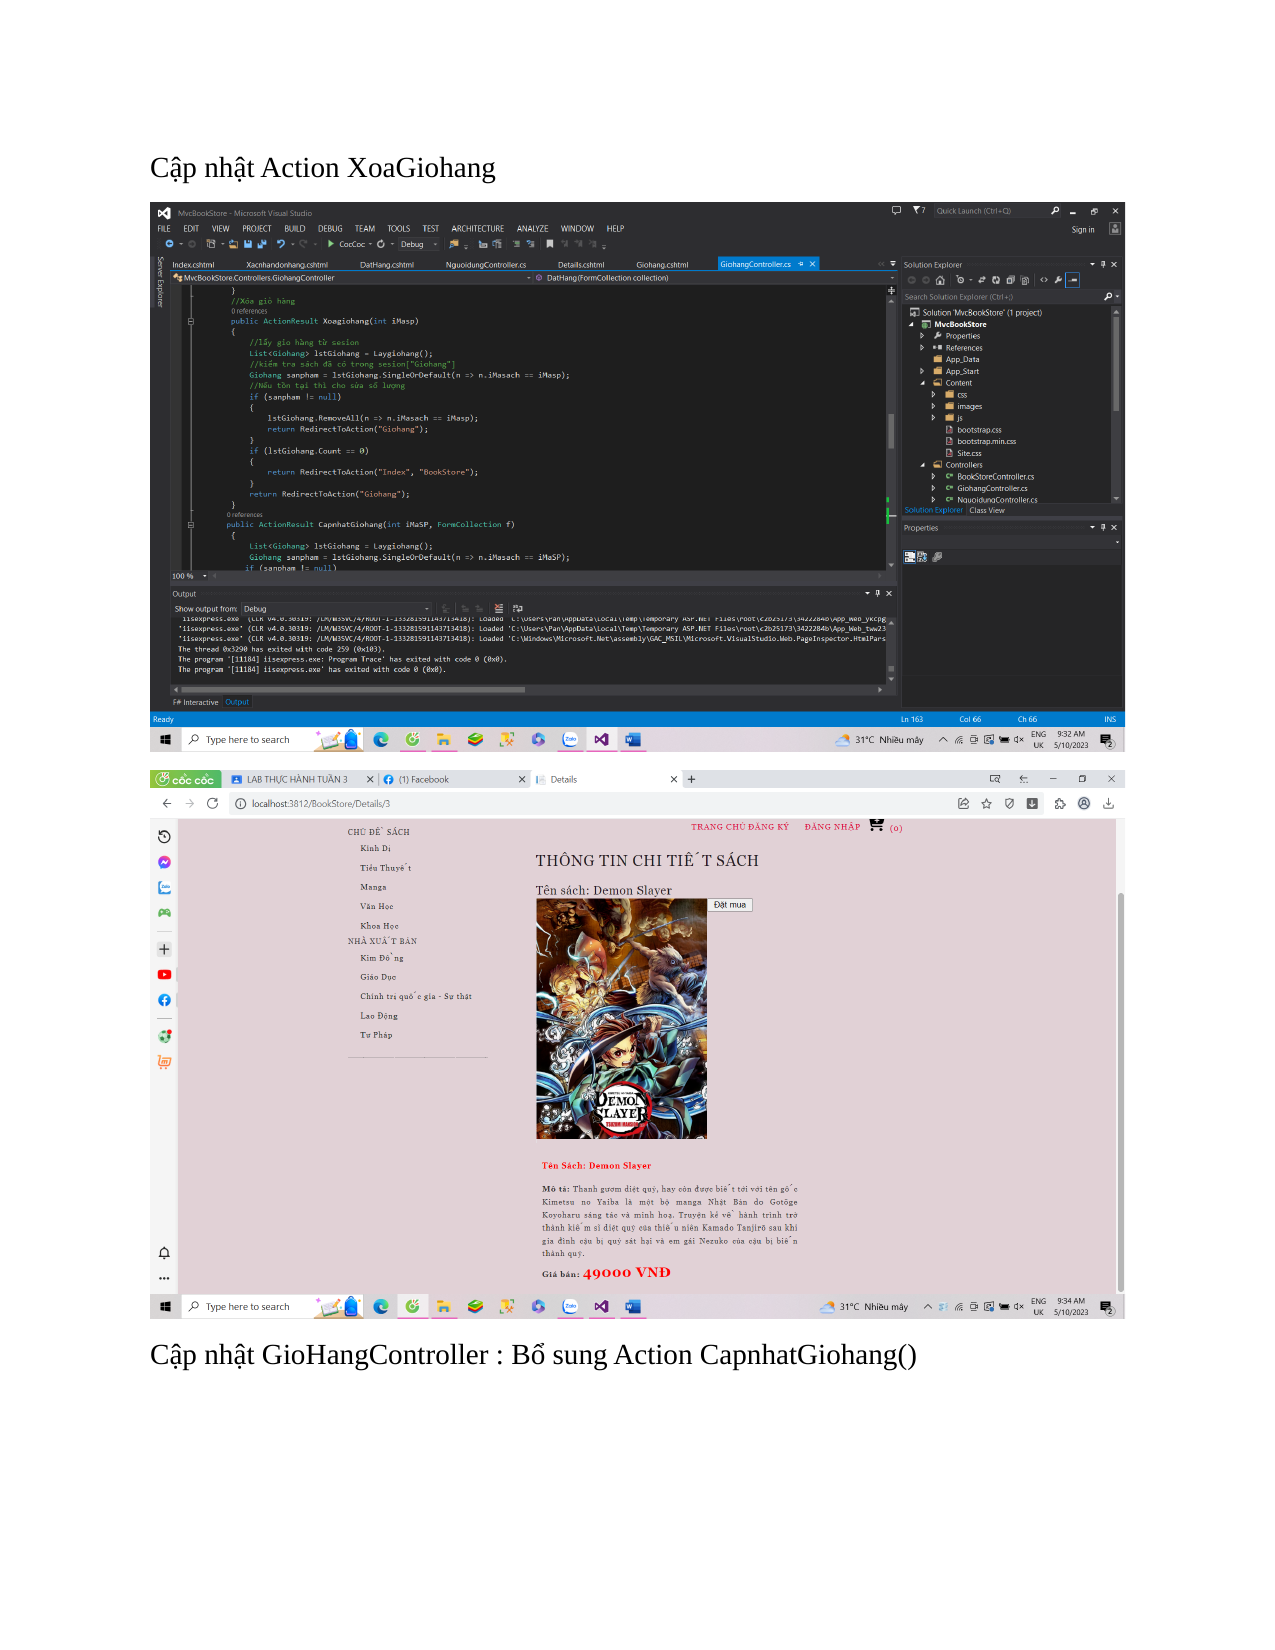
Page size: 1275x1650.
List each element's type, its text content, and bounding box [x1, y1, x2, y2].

picture [150, 770, 1125, 1319]
text Cập nhật GioHangController : Bổ sung Action CapnhatGiohang() [150, 1337, 1125, 1371]
text Cập nhật Action XoaGiohang [150, 150, 1125, 183]
picture [150, 202, 1125, 752]
